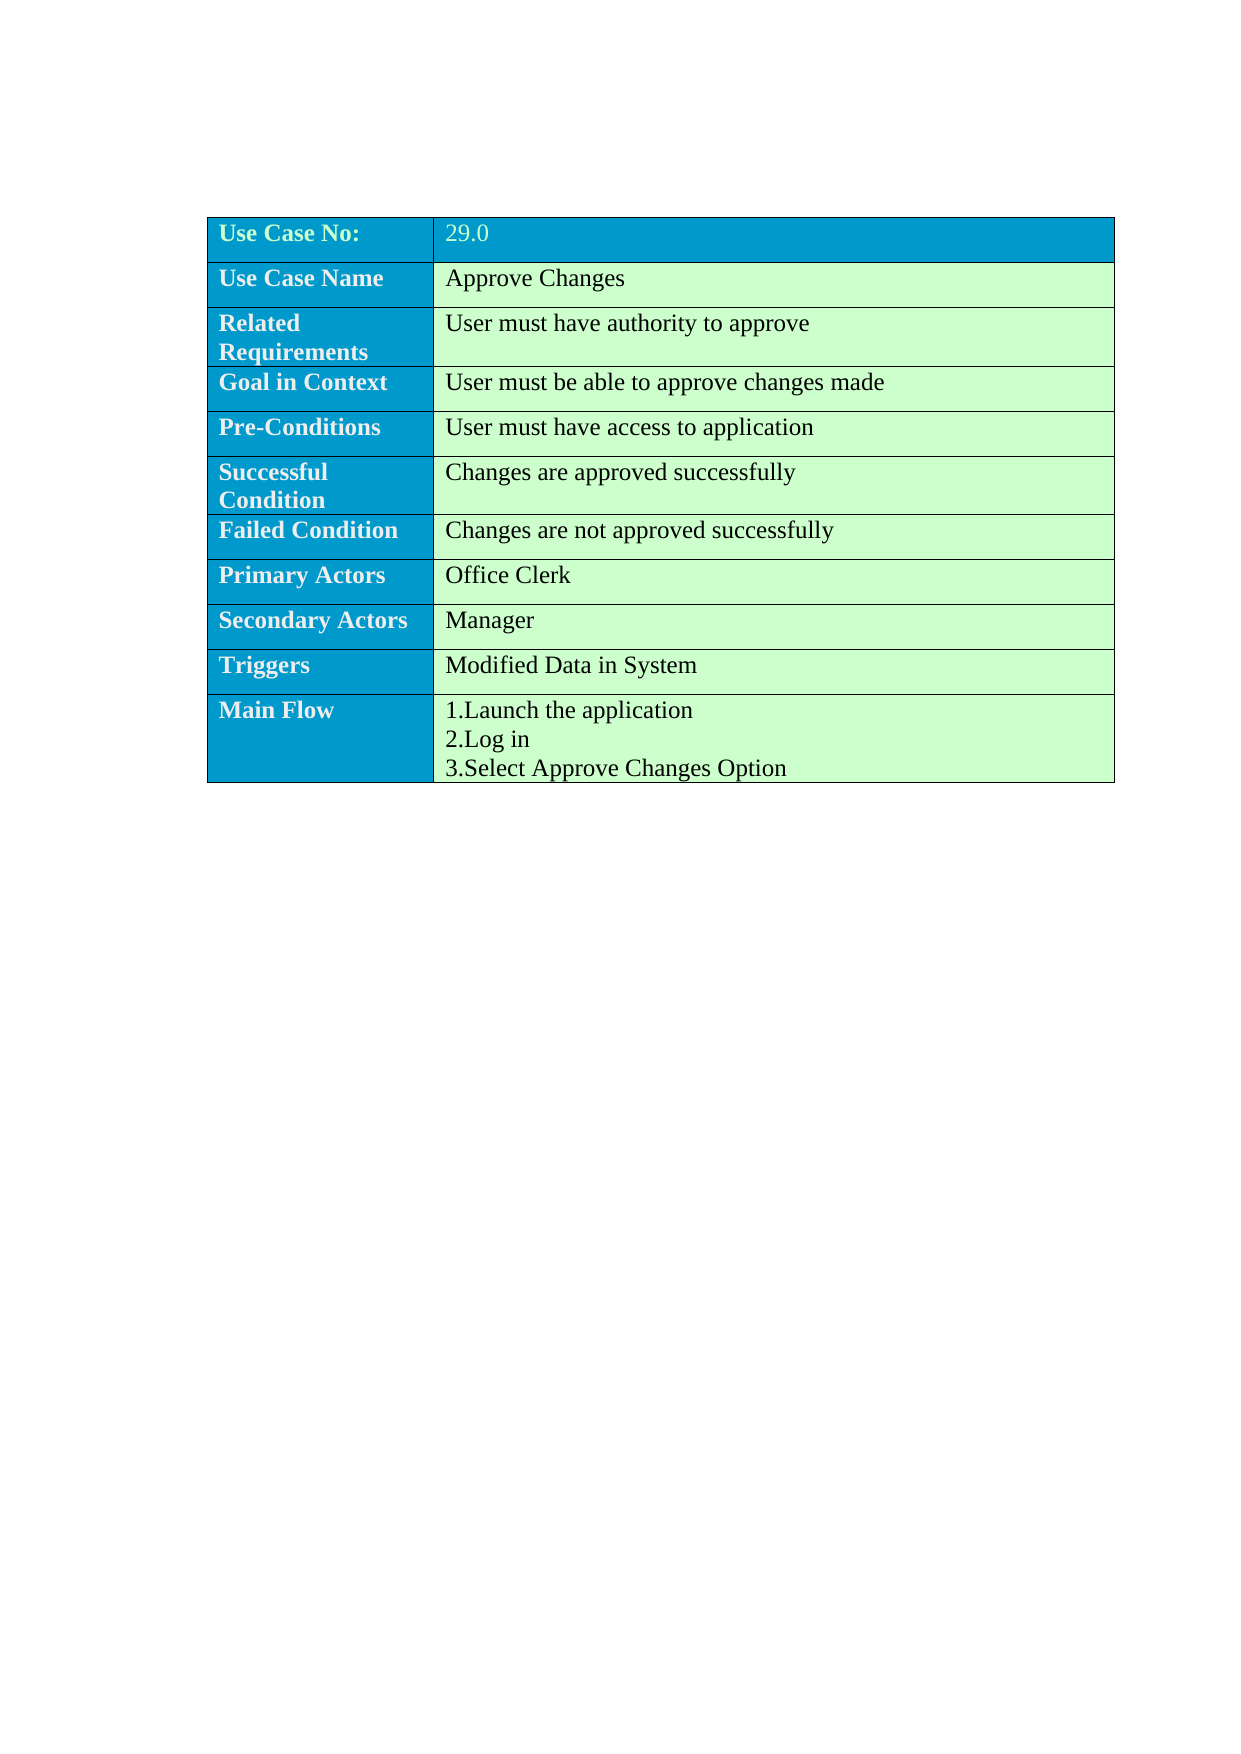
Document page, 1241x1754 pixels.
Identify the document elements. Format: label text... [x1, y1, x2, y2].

table_cell User must be able to approve changes made [434, 367, 1114, 411]
table_cell Primary Actors [208, 560, 433, 604]
table_cell Manager [434, 605, 1114, 649]
table_cell 1.Launch the application 2.Log in 3.Select Approve Changes Option [434, 695, 1114, 782]
table_cell User must have authority to approve [434, 308, 1114, 366]
table_cell User must have access to application [434, 412, 1114, 456]
table_header Use Case No: [208, 218, 433, 262]
table_header 29.0 [434, 218, 1114, 262]
table_cell Failed Condition [208, 515, 433, 559]
table_cell Changes are not approved successfully [434, 515, 1114, 559]
table_cell Successful Condition [208, 457, 433, 514]
table_cell Triggers [208, 650, 433, 694]
table_cell Goal in Context [208, 367, 433, 411]
table_cell Office Clerk [434, 560, 1114, 604]
table_cell Main Flow [208, 695, 433, 782]
table_cell Pre-Conditions [208, 412, 433, 456]
table_cell Secondary Actors [208, 605, 433, 649]
table_cell Use Case Name [208, 263, 433, 307]
table_cell Approve Changes [434, 263, 1114, 307]
table_cell Modified Data in System [434, 650, 1114, 694]
table_cell Changes are approved successfully [434, 457, 1114, 514]
table_cell Related Requirements [208, 308, 433, 366]
